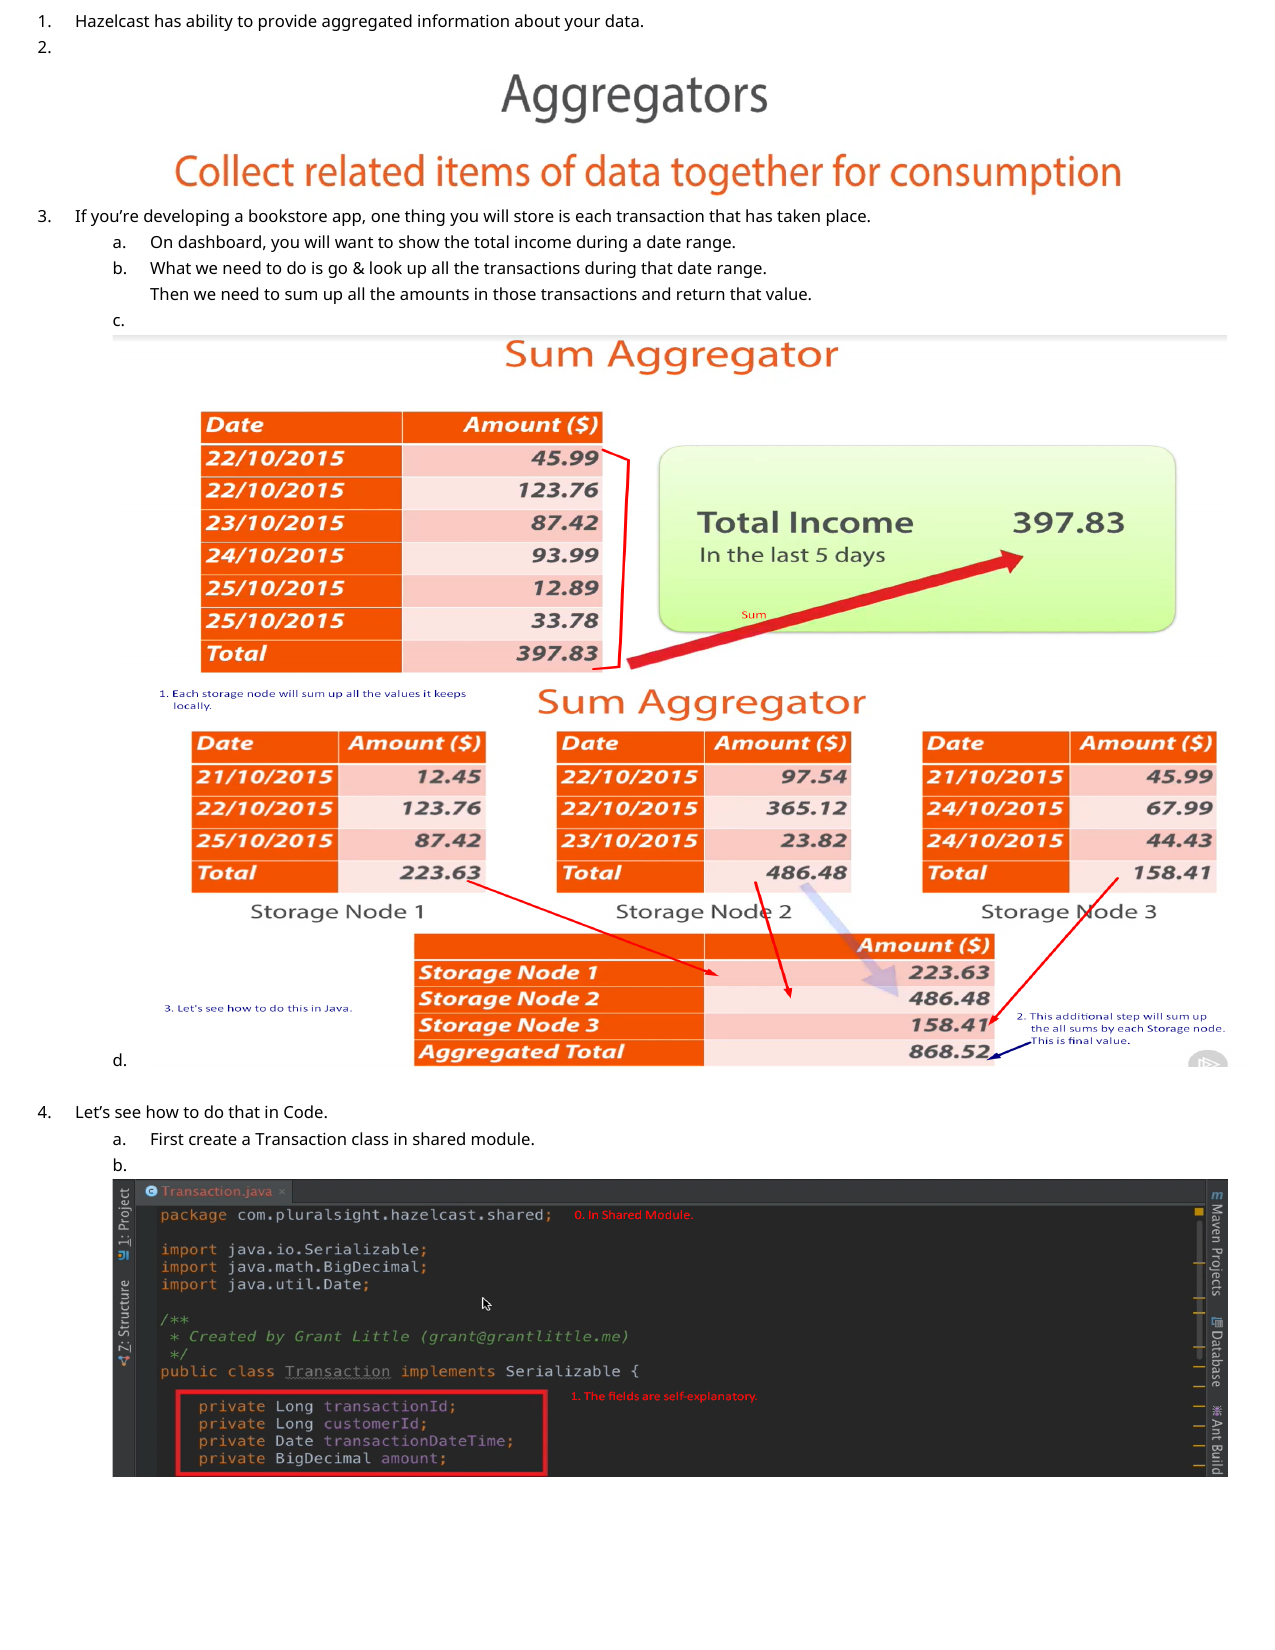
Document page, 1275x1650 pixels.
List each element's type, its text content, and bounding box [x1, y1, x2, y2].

list What we need to do is go & look up all the transactions during that date range. Then we need to sum up all the amounts in those transactions and return that value. [112, 257, 1255, 306]
list Let’s see how to do that in Code. [37, 1101, 1255, 1124]
list Hazelcast has ability to provide aggregated information about your data. [37, 9, 1255, 32]
picture [112, 335, 1228, 676]
picture [150, 679, 1250, 1067]
list On dashboard, you will want to show the total income during a date range. [112, 231, 1255, 253]
picture [112, 1179, 1228, 1477]
list First create a Transaction class in shared module. [112, 1127, 1255, 1150]
picture [37, 61, 1228, 202]
list If you’re developing a bookstore app, one thing you will store is each transaction that has taken place. [37, 205, 1255, 227]
